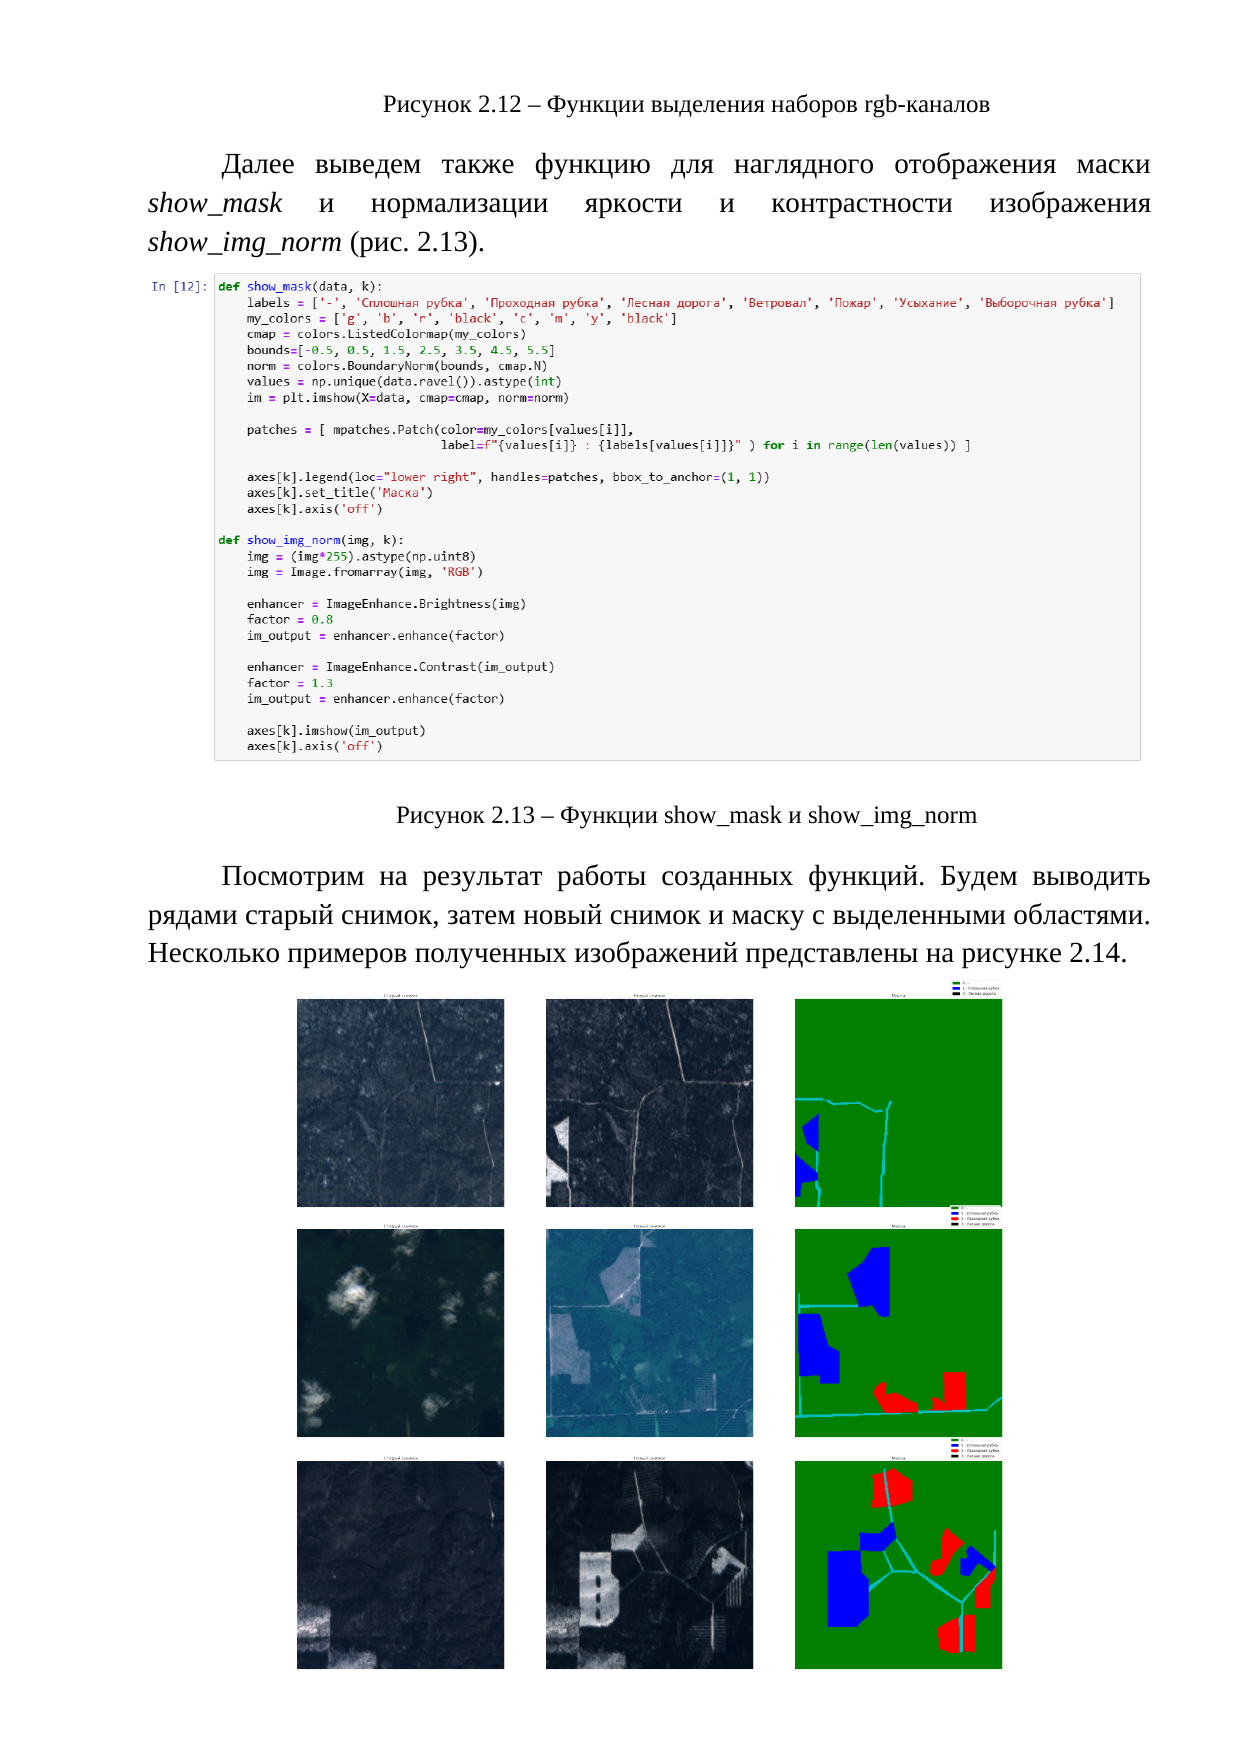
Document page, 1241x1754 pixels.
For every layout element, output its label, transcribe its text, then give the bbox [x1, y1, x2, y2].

text Далее выведем также функцию для наглядного отображения маски show_mask и нормализации яркости и контрастности изображения show_img_norm (рис. 2.13). [148, 147, 1152, 257]
text Рисунок 2.12 – Функции выделения наборов rgb-каналов [148, 89, 1152, 117]
picture [147, 267, 1152, 767]
picture [295, 978, 1004, 1671]
text Рисунок 2.13 – Функции show_mask и show_img_norm [148, 767, 1152, 829]
text Посмотрим на результат работы созданных функций. Будем выводить рядами старый снимок, затем новый снимок и маску с выделенными областями. Несколько примеров полученных изображений представлены на рисунке 2.14. [148, 858, 1152, 969]
